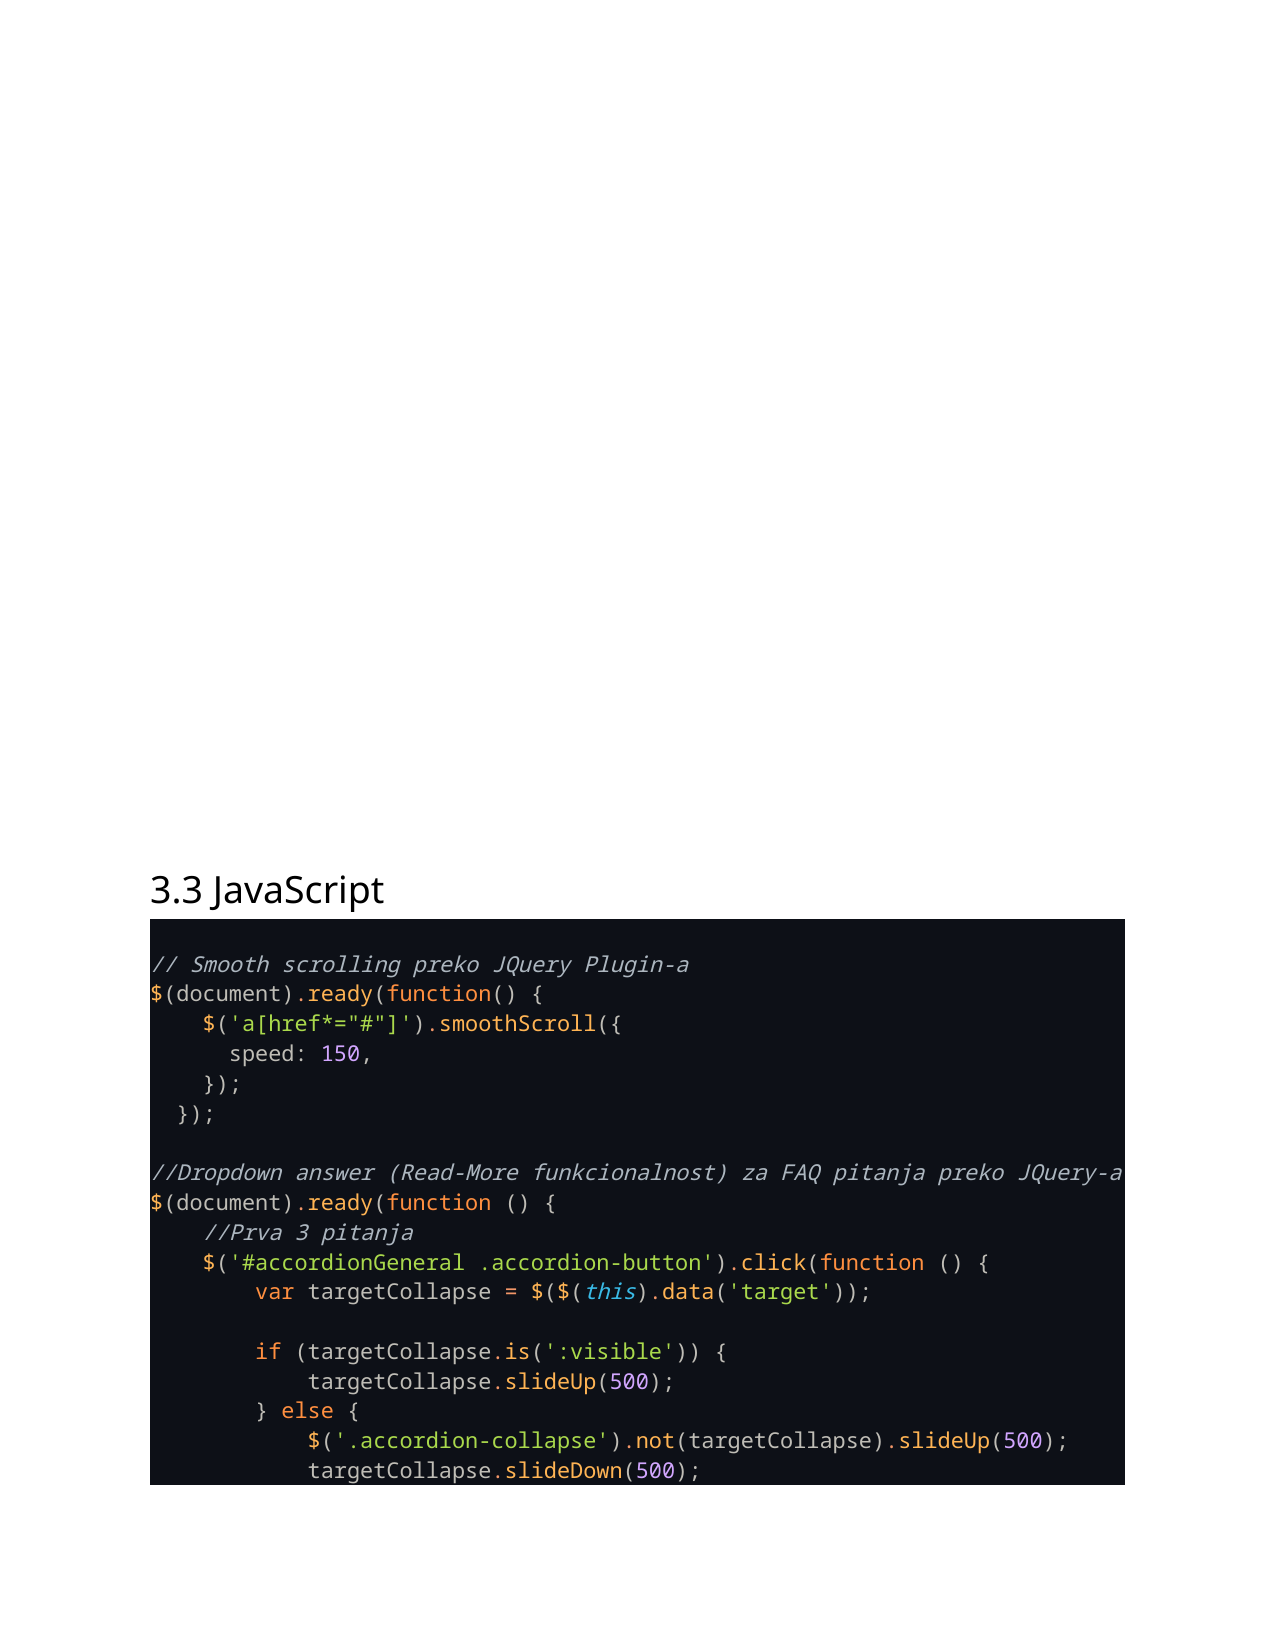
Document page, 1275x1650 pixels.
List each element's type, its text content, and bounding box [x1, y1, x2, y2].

text $('.accordion-collapse').not(targetCollapse).slideUp(500); [150, 1425, 1125, 1455]
text //Dropdown answer (Read-More funkcionalnost) za FAQ pitanja preko JQuery-a [150, 1157, 1125, 1187]
text speed: 150, [150, 1038, 1125, 1068]
text targetCollapse.slideDown(500); [150, 1455, 1125, 1485]
text }); [150, 1068, 1125, 1098]
text targetCollapse.slideUp(500); [150, 1366, 1125, 1396]
text $(document).ready(function () { [150, 1187, 1125, 1217]
text $('#accordionGeneral .accordion-button').click(function () { [150, 1247, 1125, 1276]
text } else { [150, 1396, 1125, 1425]
text }); [150, 1098, 1125, 1127]
text var targetCollapse = $($(this).data('target')); [150, 1276, 1125, 1306]
text if (targetCollapse.is(':visible')) { [150, 1336, 1125, 1366]
text $('a[href*="#"]').smoothScroll({ [150, 1008, 1125, 1038]
subtitle 3.3 JavaScript [150, 864, 1125, 915]
text //Prva 3 pitanja [150, 1217, 1125, 1247]
text $(document).ready(function() { [150, 978, 1125, 1008]
text // Smooth scrolling preko JQuery Plugin-a [150, 949, 1125, 978]
